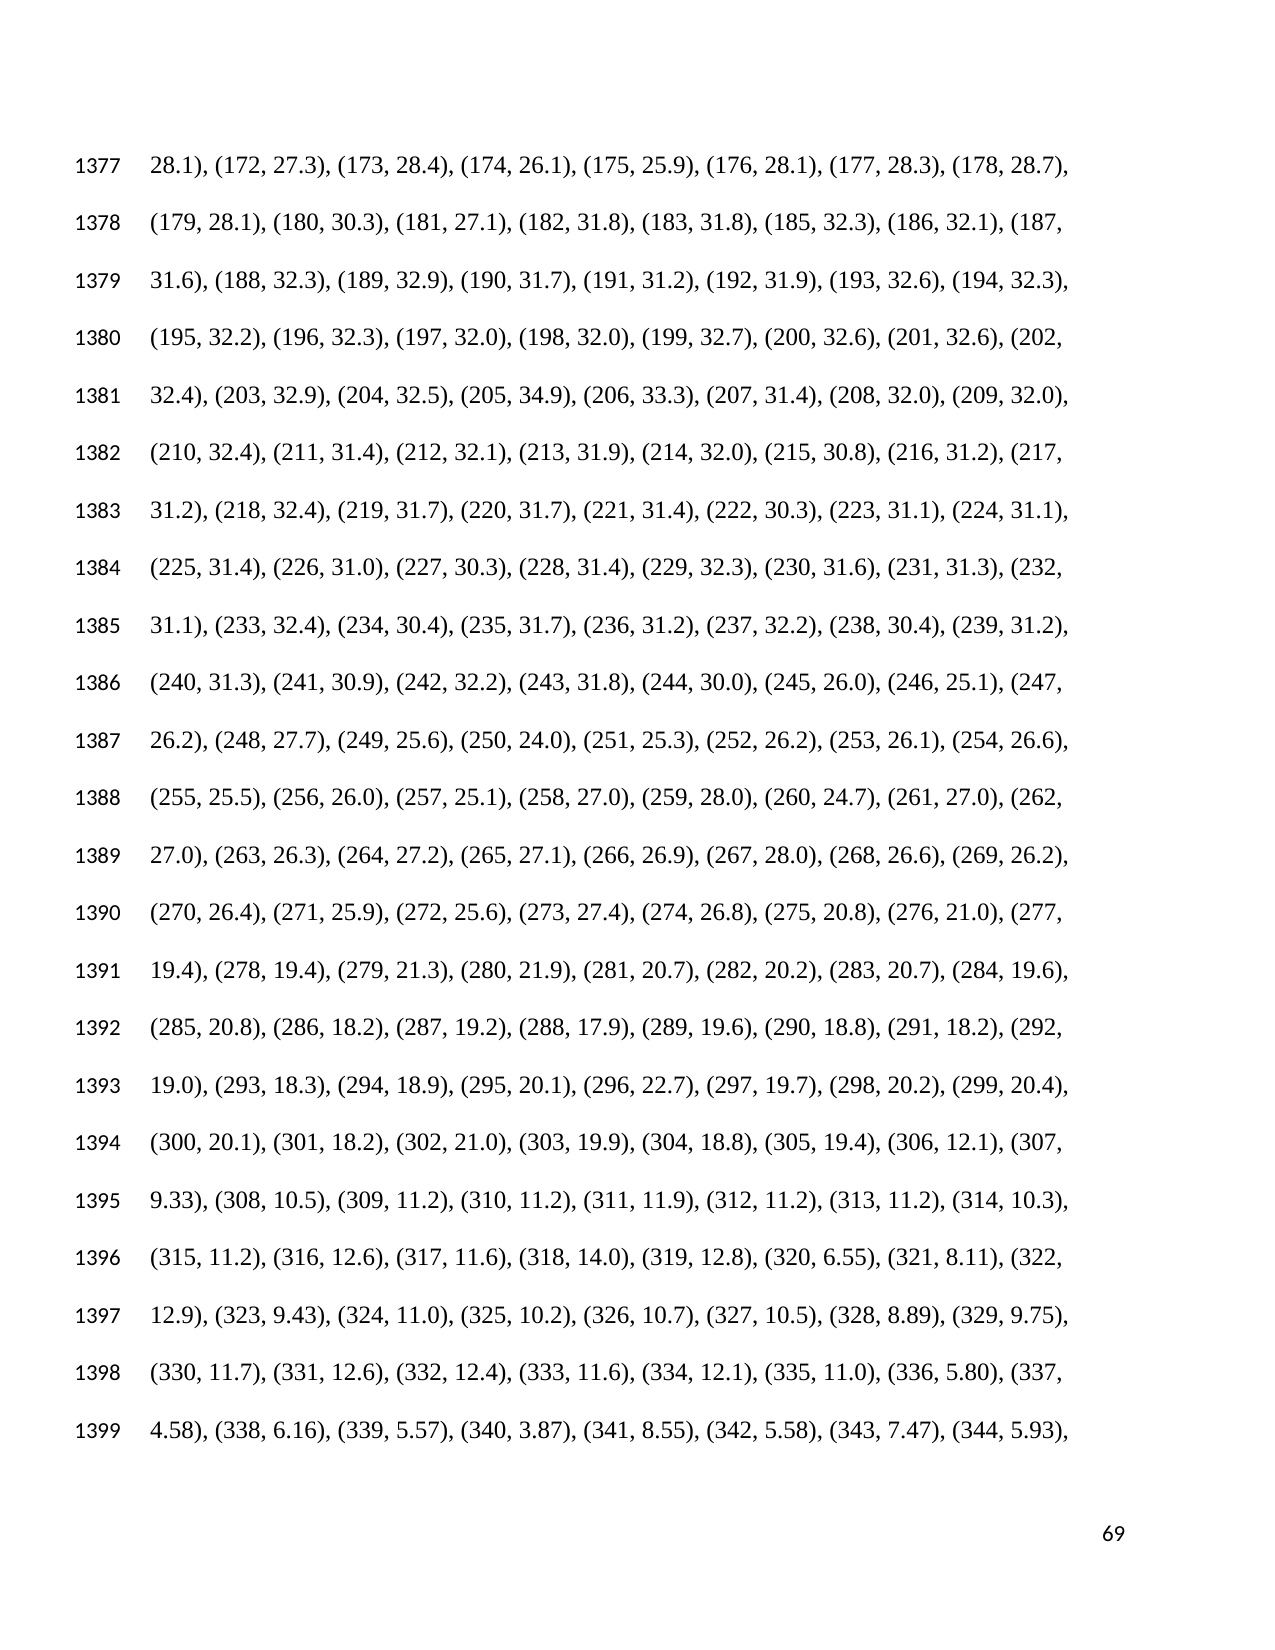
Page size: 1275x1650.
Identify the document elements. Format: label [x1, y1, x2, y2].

text [150, 150, 1125, 1444]
